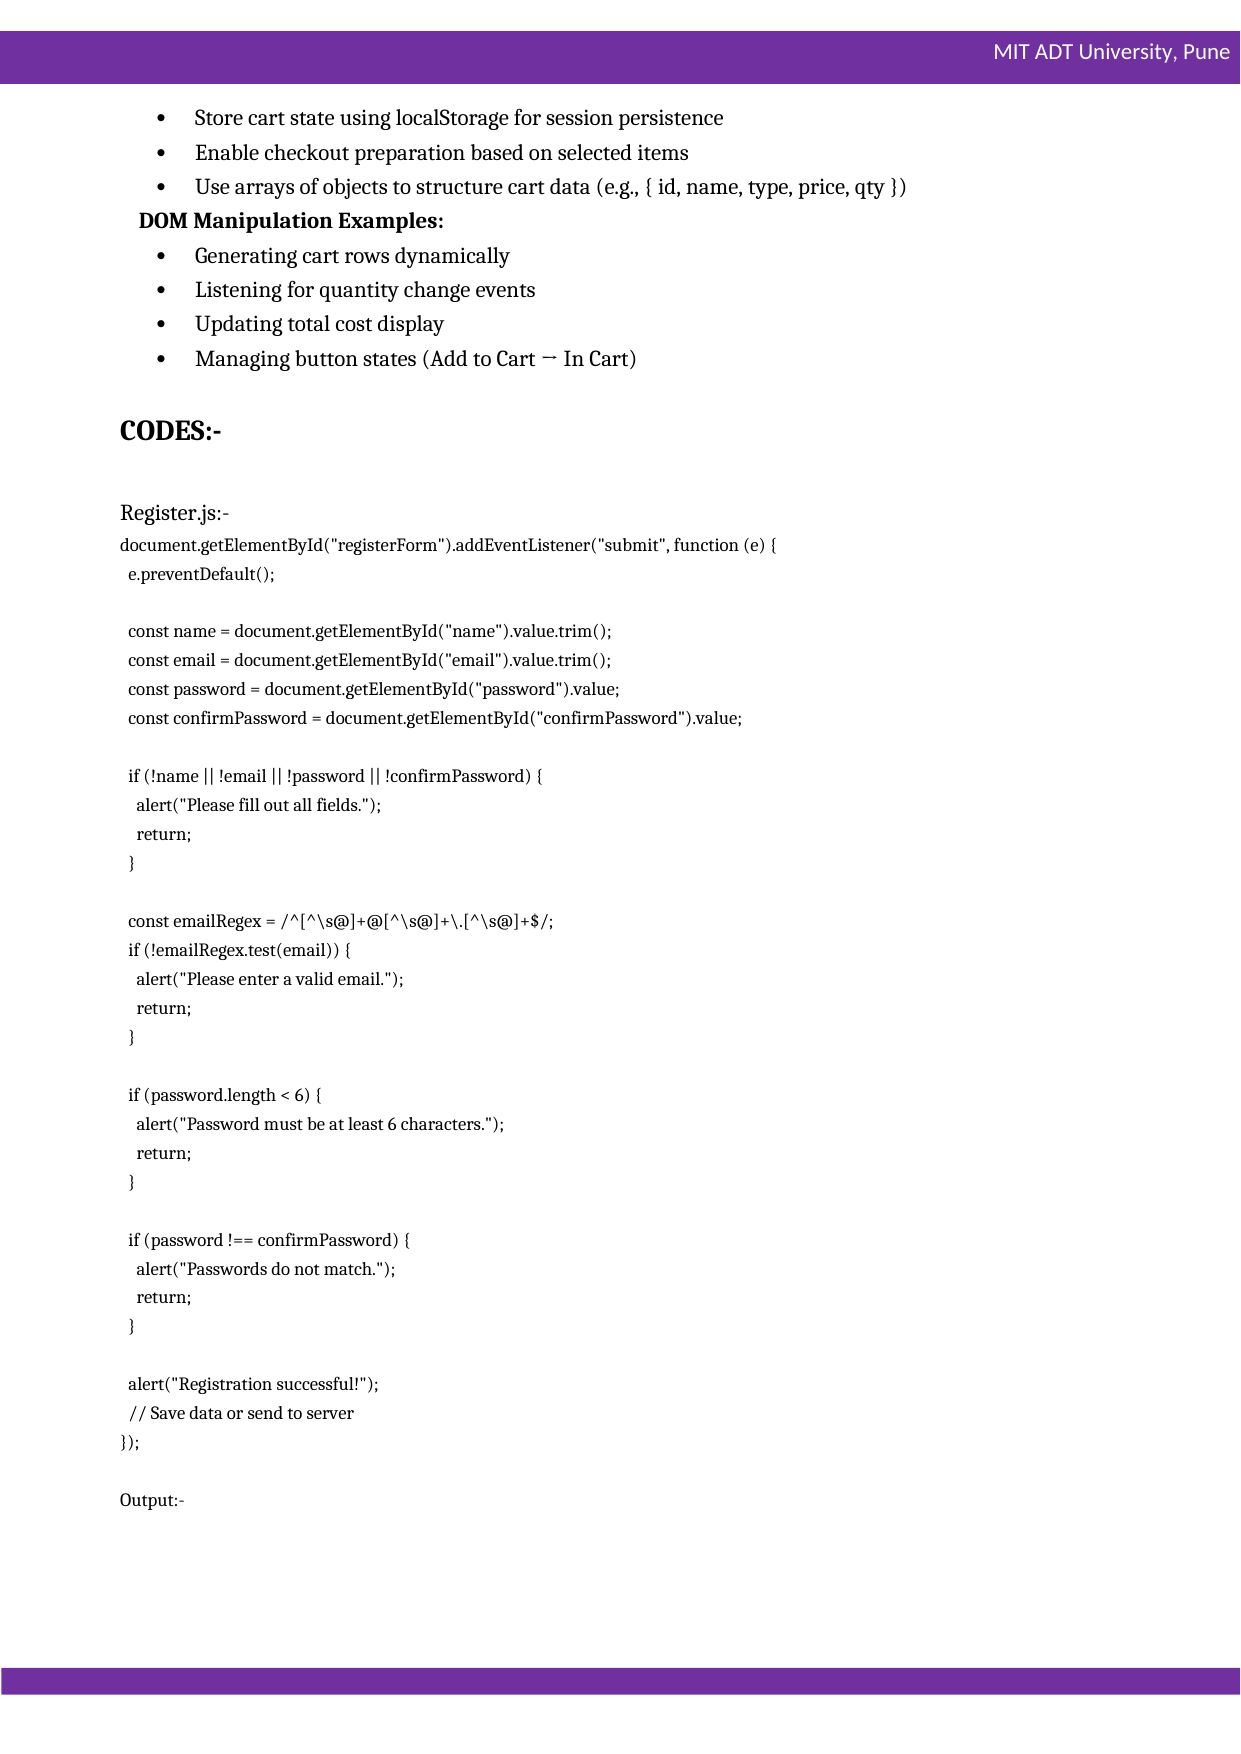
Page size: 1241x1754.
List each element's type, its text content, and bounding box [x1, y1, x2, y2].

text CODES:- [120, 414, 1195, 448]
text alert("Registration successful!"); [120, 1374, 1195, 1396]
list Enable checkout preparation based on selected items [157, 139, 1195, 166]
list Generating cart rows dynamically [157, 242, 1195, 269]
text // Save data or send to server [120, 1403, 1195, 1424]
text const email = document.getElementById("email").value.trim(); [120, 650, 1195, 672]
text return; [120, 824, 1195, 845]
text Register.js:- [120, 500, 1195, 526]
text if (password !== confirmPassword) { [120, 1229, 1195, 1251]
text } [120, 853, 1195, 874]
text } [120, 1026, 1195, 1048]
text if (!emailRegex.test(email)) { [120, 939, 1195, 961]
text return; [120, 1142, 1195, 1164]
text alert("Please enter a valid email."); [120, 968, 1195, 990]
text const emailRegex = /^[^\s@]+@[^\s@]+\.[^\s@]+$/; [120, 911, 1195, 932]
text alert("Password must be at least 6 characters."); [120, 1113, 1195, 1135]
text } [120, 1316, 1195, 1338]
text } [120, 1171, 1195, 1193]
list Store cart state using localStorage for session persistence [157, 105, 1195, 131]
text const password = document.getElementById("password").value; [120, 679, 1195, 701]
text alert("Please fill out all fields."); [120, 795, 1195, 816]
text DOM Manipulation Examples: [139, 208, 1195, 234]
text const name = document.getElementById("name").value.trim(); [120, 621, 1195, 643]
text document.getElementById("registerForm").addEventListener("submit", function (e) { [120, 534, 1195, 556]
text e.preventDefault(); [120, 563, 1195, 585]
text if (password.length < 6) { [120, 1084, 1195, 1106]
text Output:- [120, 1490, 1195, 1511]
text const confirmPassword = document.getElementById("confirmPassword").value; [120, 708, 1195, 729]
text return; [120, 1287, 1195, 1309]
list Use arrays of objects to structure cart data (e.g., { id, name, type, price, qty }) [157, 174, 1195, 200]
text if (!name || !email || !password || !confirmPassword) { [120, 766, 1195, 787]
list Managing button states (Add to Cart → In Cart) [157, 346, 1195, 372]
text }); [120, 1432, 1195, 1453]
list Listening for quantity change events [157, 277, 1195, 303]
text alert("Passwords do not match."); [120, 1258, 1195, 1280]
list Updating total cost display [157, 311, 1195, 338]
text return; [120, 997, 1195, 1019]
